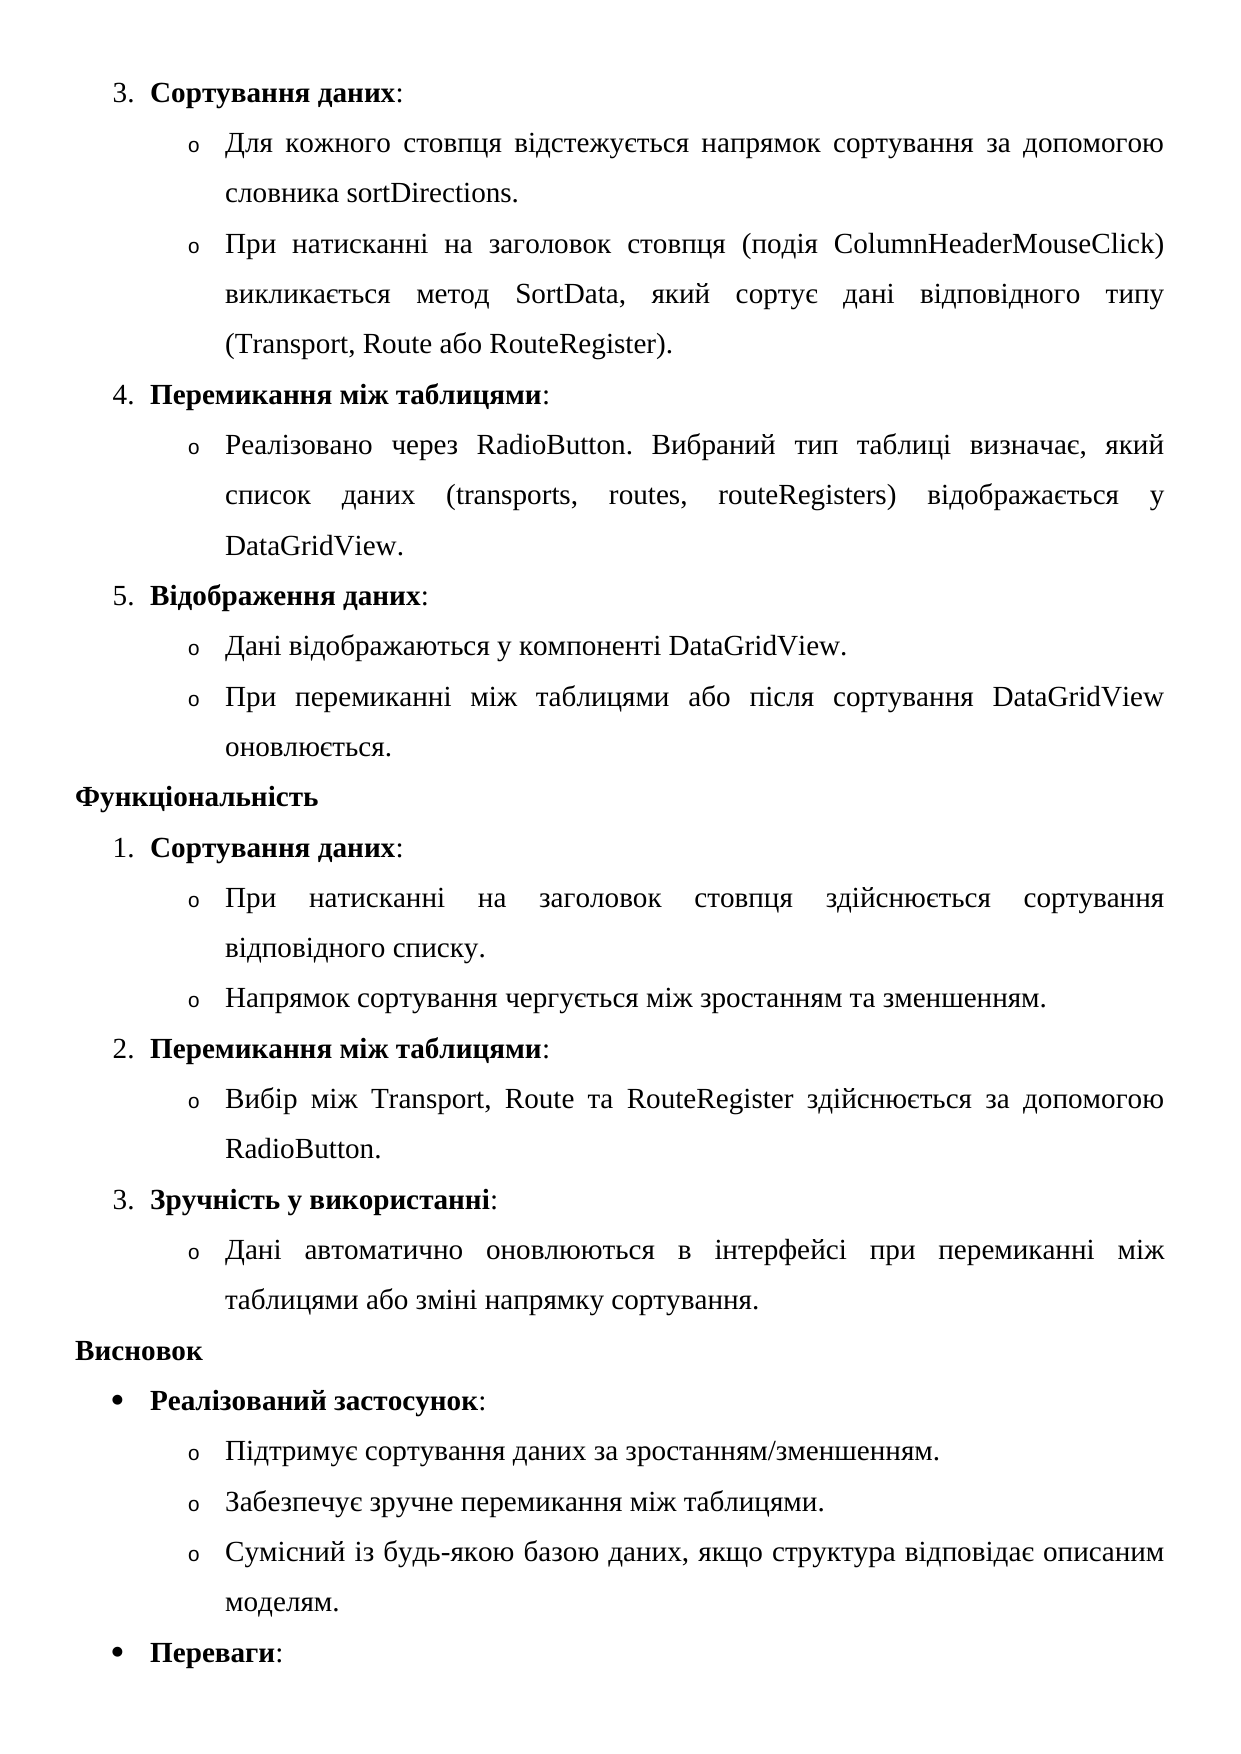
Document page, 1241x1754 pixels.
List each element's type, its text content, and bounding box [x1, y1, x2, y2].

text Висновок [75, 1333, 1165, 1366]
list Дані автоматично оновлюються в інтерфейсі при перемиканні між таблицями або зміні напрямку сортування. [187, 1232, 1165, 1316]
list Реалізовано через RadioButton. Вибраний тип таблиці визначає, який список даних (transports, routes, routeRegisters) відображається у DataGridView. [187, 427, 1165, 561]
list Відображення даних: [112, 578, 1165, 612]
list Дані відображаються у компоненті DataGridView. [187, 628, 1165, 662]
list Сортування даних: [112, 75, 1165, 108]
list Напрямок сортування чергується між зростанням та зменшенням. [187, 981, 1165, 1014]
list При натисканні на заголовок стовпця здійснюється сортування відповідного списку. [187, 880, 1165, 964]
list Зручність у використанні: [112, 1182, 1165, 1215]
text Функціональність [75, 779, 1165, 813]
list Забезпечує зручне перемикання між таблицями. [187, 1484, 1165, 1517]
list Перемикання між таблицями: [112, 377, 1165, 410]
list Вибір між Transport, Route та RouteRegister здійснюється за допомогою RadioButton. [187, 1081, 1165, 1165]
list Підтримує сортування даних за зростанням/зменшенням. [187, 1433, 1165, 1467]
list При перемиканні між таблицями або після сортування DataGridView оновлюється. [187, 679, 1165, 763]
list При натисканні на заголовок стовпця (подія ColumnHeaderMouseClick) викликається метод SortData, який сортує дані відповідного типу (Transport, Route або RouteRegister). [187, 226, 1165, 360]
list Переваги: [112, 1635, 1165, 1668]
list Сумісний із будь-якою базою даних, якщо структура відповідає описаним моделям. [187, 1534, 1165, 1618]
list Перемикання між таблицями: [112, 1031, 1165, 1064]
list Сортування даних: [112, 830, 1165, 863]
list Для кожного стовпця відстежується напрямок сортування за допомогою словника sortDirections. [187, 125, 1165, 209]
list Реалізований застосунок: [112, 1383, 1165, 1417]
